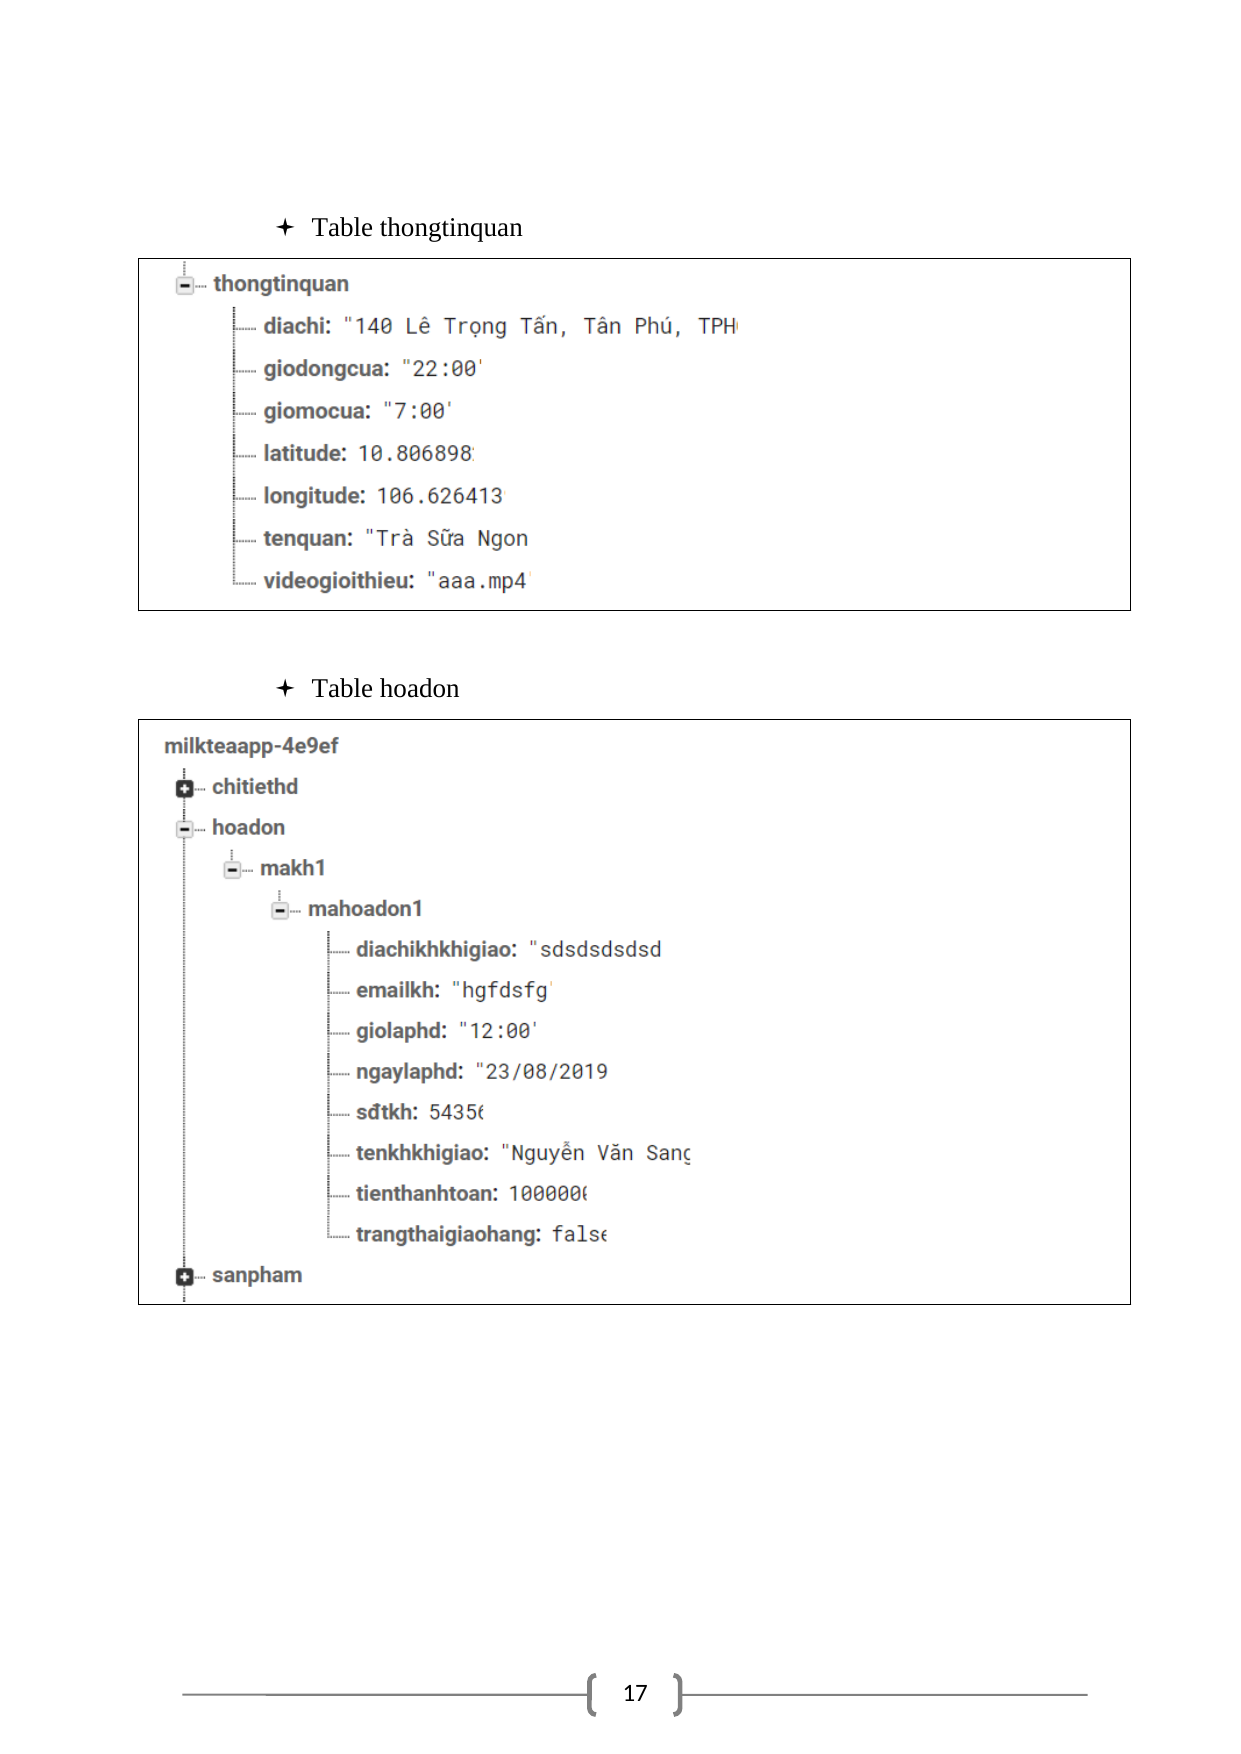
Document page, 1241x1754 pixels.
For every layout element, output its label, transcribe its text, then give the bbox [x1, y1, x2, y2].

list Table hoadon [274, 672, 1122, 704]
list Table thongtinquan [274, 211, 1122, 243]
